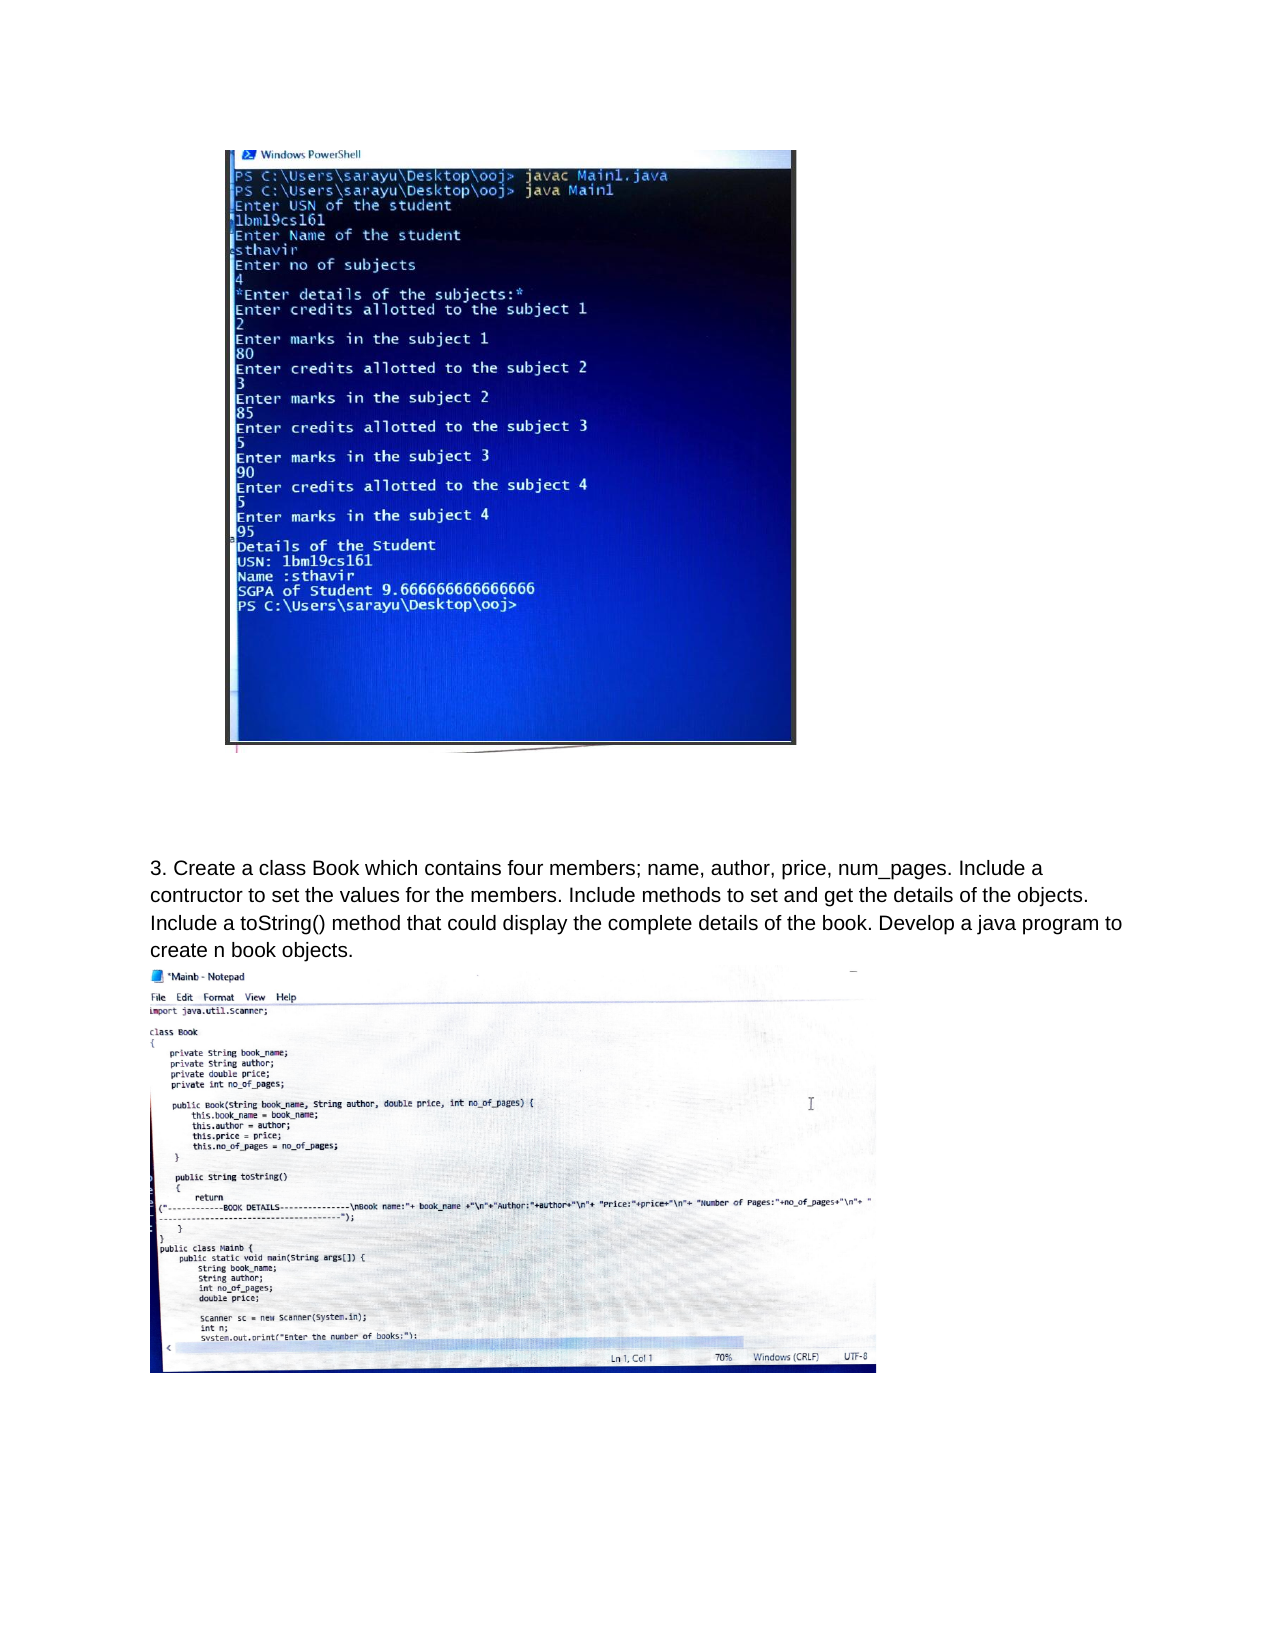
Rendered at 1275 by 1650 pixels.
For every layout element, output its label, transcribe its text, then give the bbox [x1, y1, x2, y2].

list Create a class Book which contains four members; name, author, price, num_pages. Include a contructor to set the values for the members. Include methods to set and get the details of the objects. Include a toString() method that could display the complete details of the book. Develop a java program to create n book objects. [150, 856, 1125, 962]
picture [225, 150, 797, 753]
picture [150, 965, 877, 1373]
